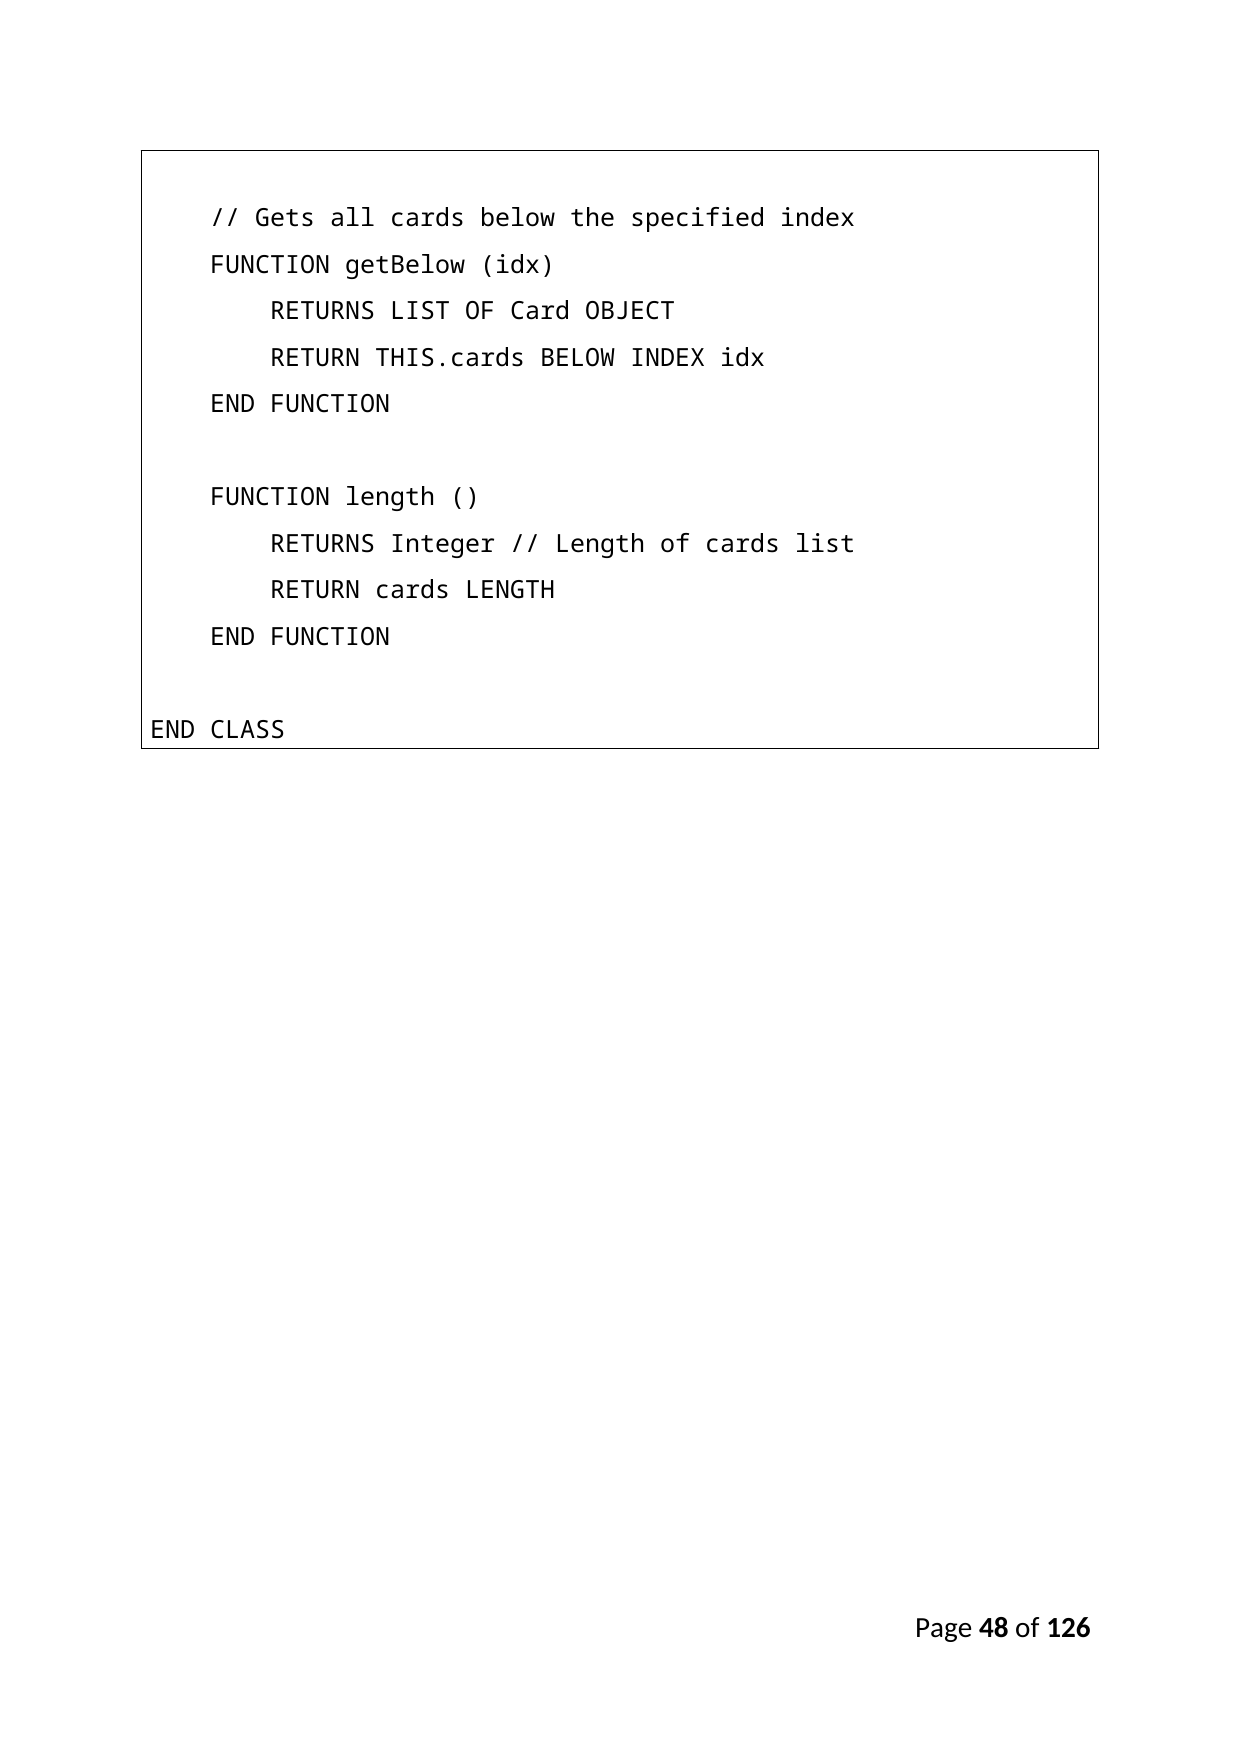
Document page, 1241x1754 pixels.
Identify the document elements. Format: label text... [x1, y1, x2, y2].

text RETURN cards LENGTH [142, 569, 1098, 606]
text // Gets all cards below the specified index [142, 197, 1098, 234]
text RETURNS Integer // Length of cards list [142, 522, 1098, 560]
text FUNCTION getBelow (idx) [142, 243, 1098, 280]
text END CLASS [142, 709, 1098, 748]
text END FUNCTION [142, 383, 1098, 420]
text END FUNCTION [142, 616, 1098, 653]
text RETURN THIS.cards BELOW INDEX idx [142, 336, 1098, 373]
text RETURNS LIST OF Card OBJECT [142, 290, 1098, 327]
text FUNCTION length () [142, 476, 1098, 513]
